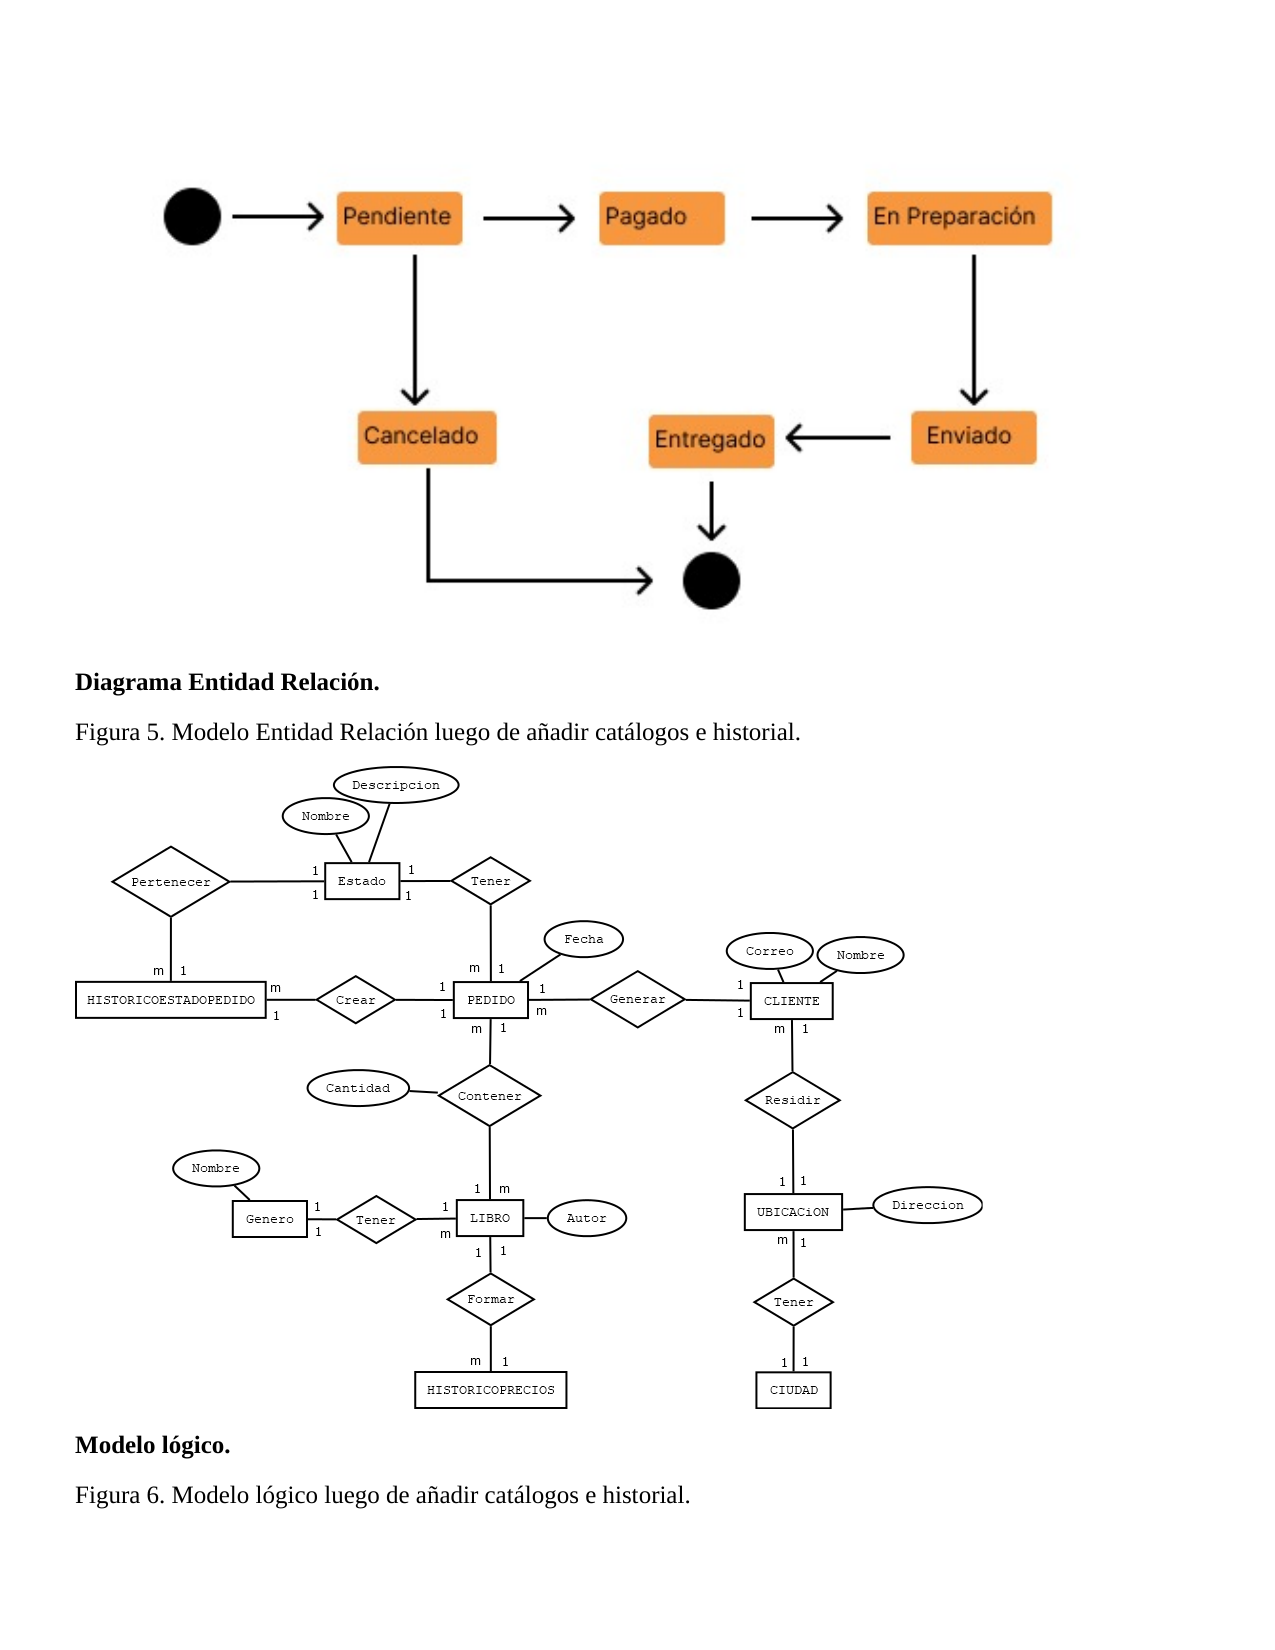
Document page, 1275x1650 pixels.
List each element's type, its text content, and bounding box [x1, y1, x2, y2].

text Modelo lógico. [75, 1430, 1200, 1459]
picture [75, 75, 1216, 646]
text Figura 6. Modelo lógico luego de añadir catálogos e historial. [75, 1480, 1200, 1508]
text Diagrama Entidad Relación. [75, 667, 1200, 696]
text Figura 5. Modelo Entidad Relación luego de añadir catálogos e historial. [75, 717, 1200, 745]
picture [75, 766, 983, 1409]
